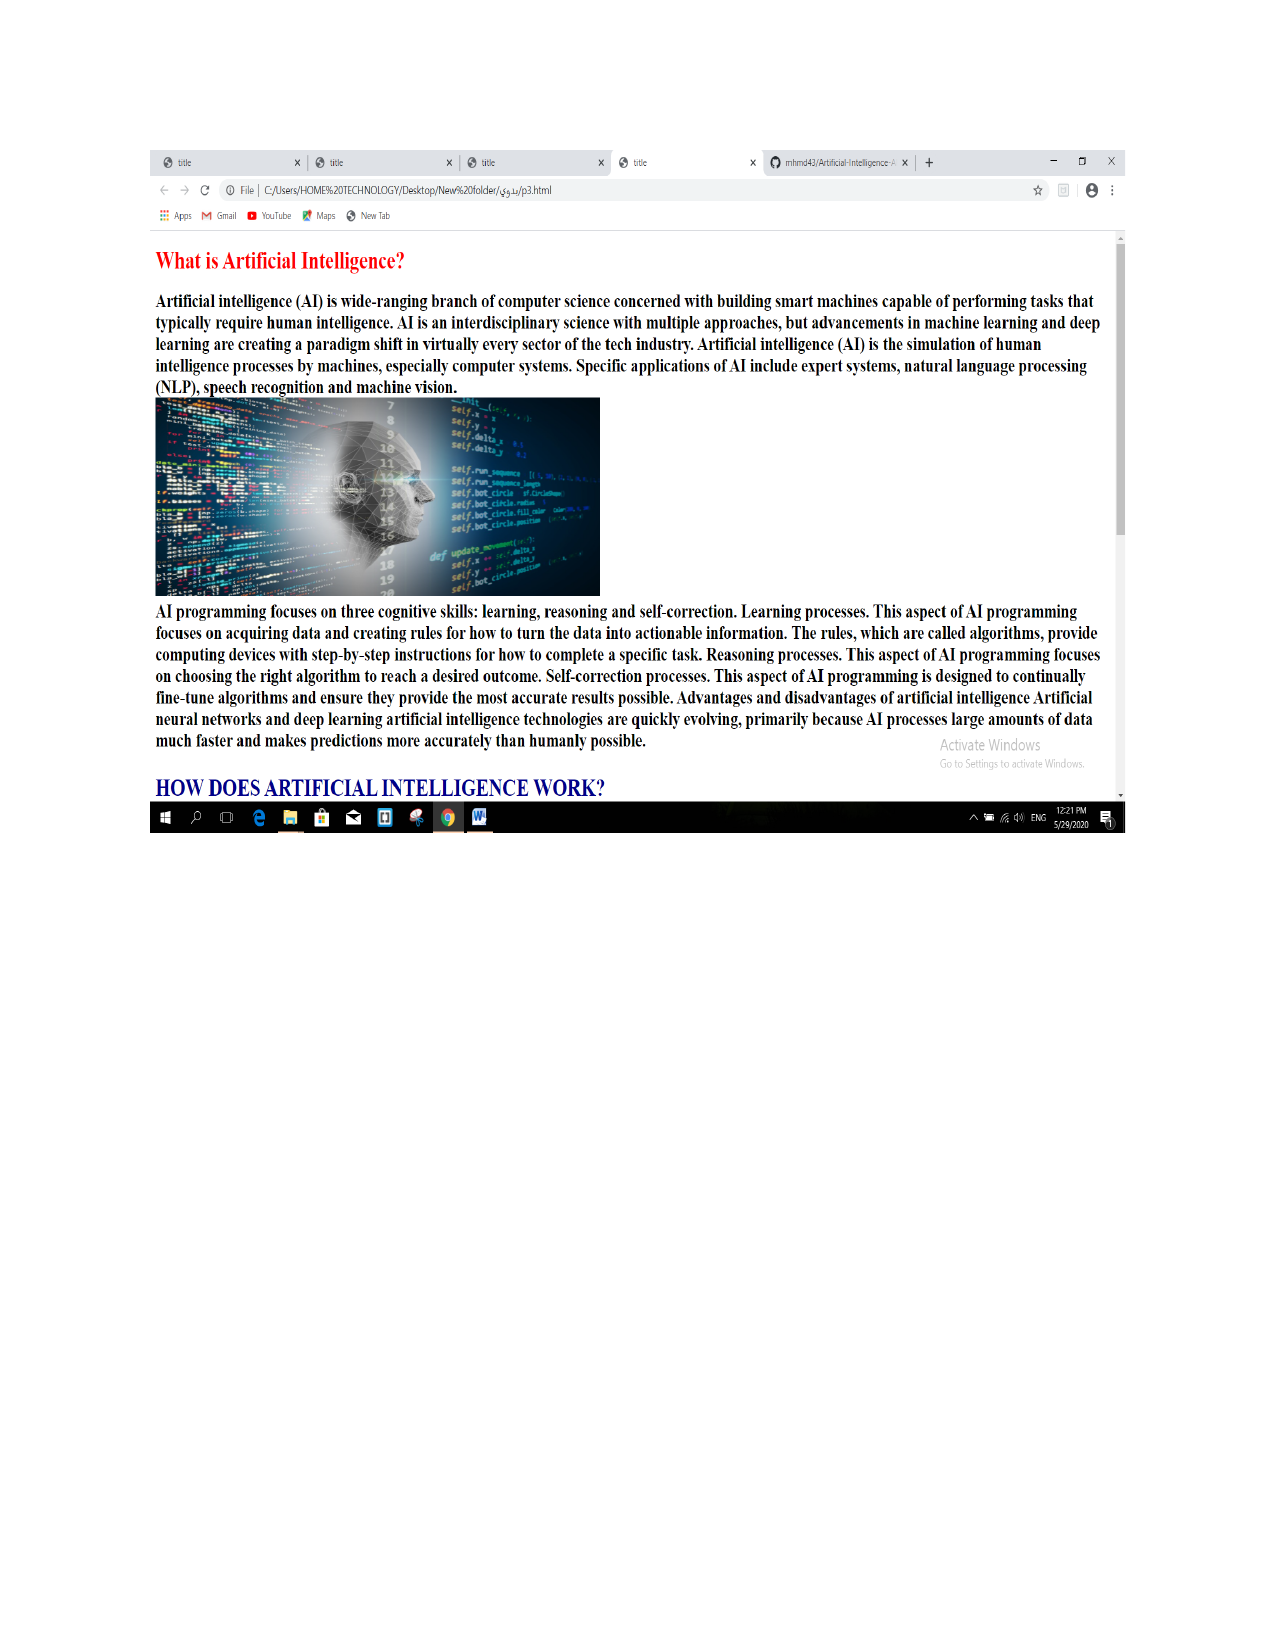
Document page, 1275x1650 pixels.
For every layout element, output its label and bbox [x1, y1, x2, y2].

picture [150, 150, 1125, 833]
